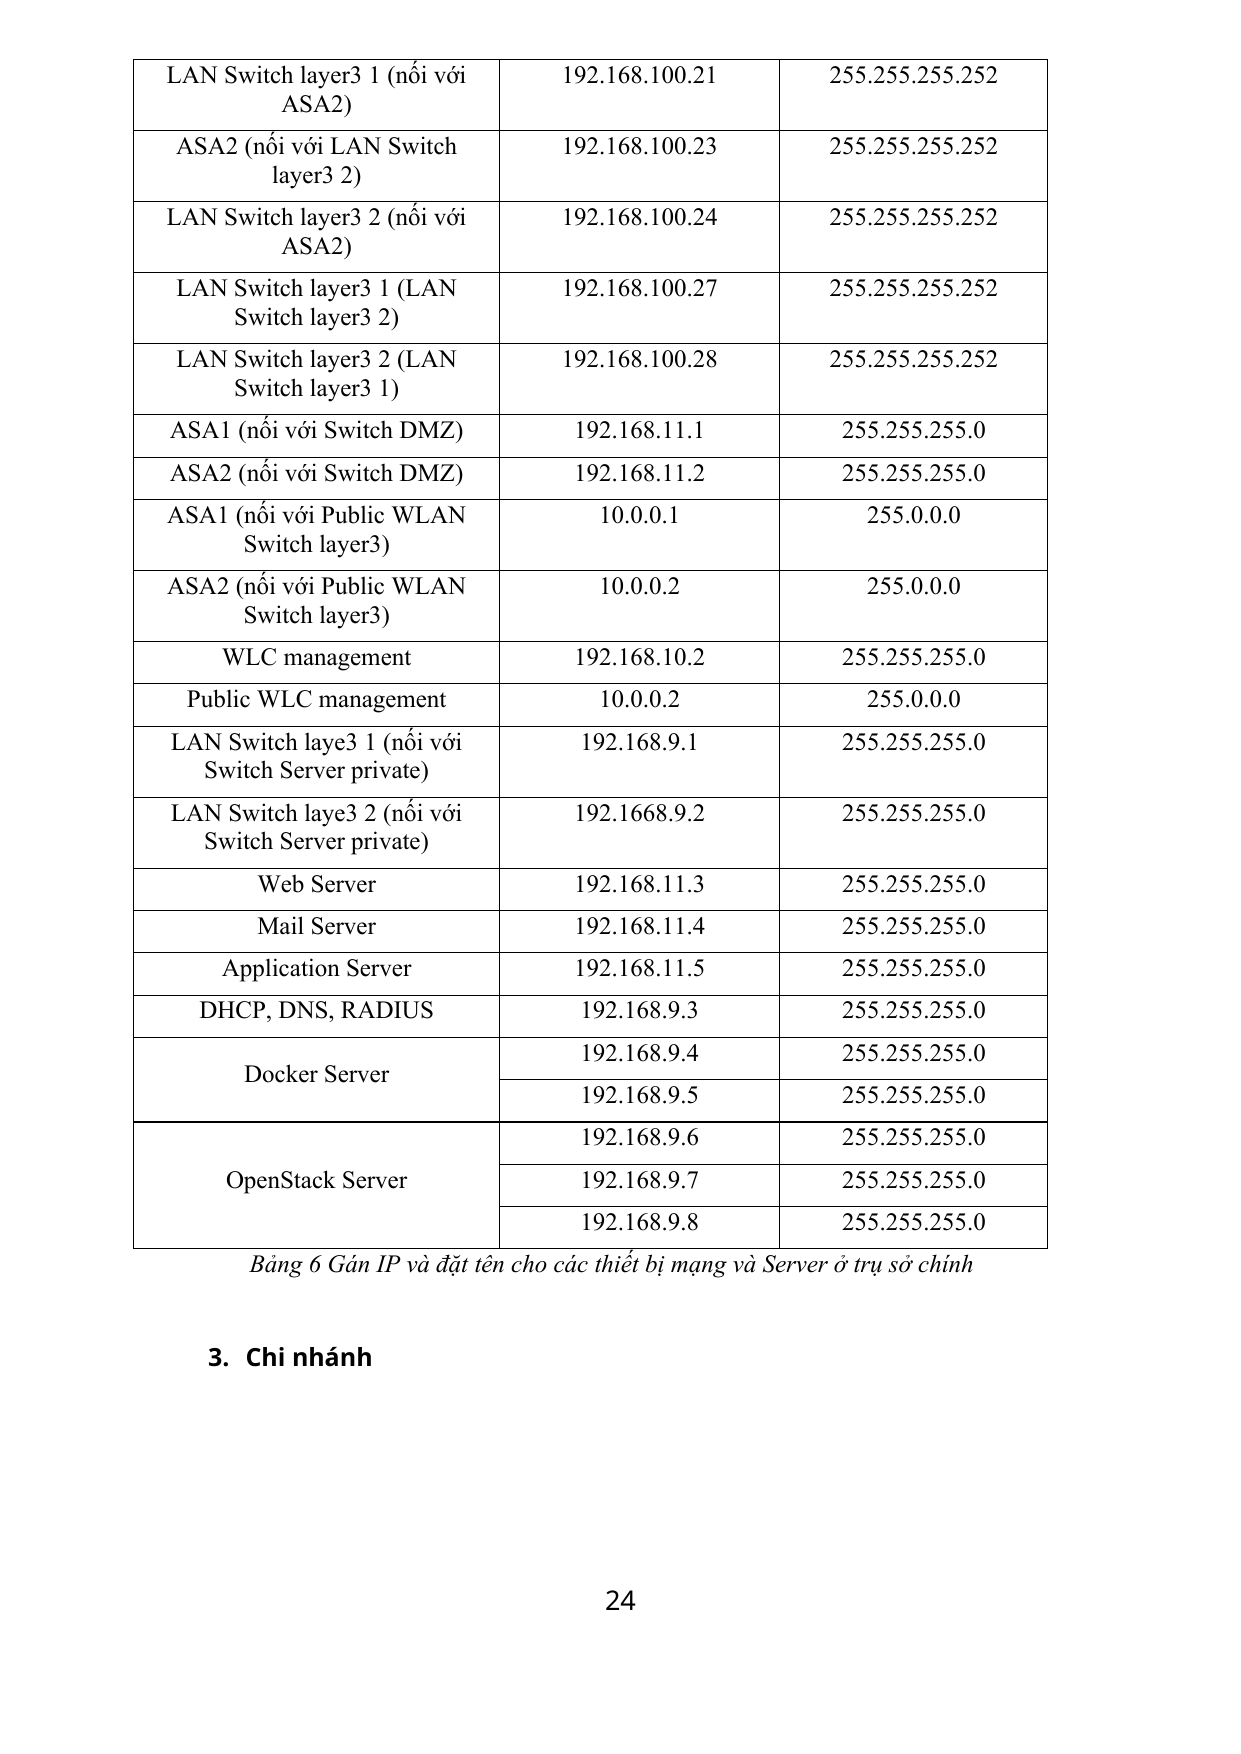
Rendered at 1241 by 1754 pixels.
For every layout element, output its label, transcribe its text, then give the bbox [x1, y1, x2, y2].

table_cell 192.1668.9.2 [500, 798, 779, 868]
table_cell 192.168.10.2 [500, 642, 779, 683]
table_cell ASA1 (nối với Switch DMZ) [134, 415, 499, 457]
table_cell ASA2 (nối với Public WLAN Switch layer3) [134, 571, 499, 641]
table_cell 192.168.11.5 [500, 953, 779, 994]
table_cell LAN Switch layer3 1 (LAN Switch layer3 2) [134, 273, 499, 343]
table_cell 255.255.255.252 [780, 131, 1047, 201]
table_cell 255.255.255.0 [780, 1080, 1047, 1121]
table_cell 10.0.0.1 [500, 500, 779, 570]
table_cell 255.0.0.0 [780, 500, 1047, 570]
table_cell 192.168.100.28 [500, 344, 779, 414]
table_cell 255.255.255.0 [780, 798, 1047, 868]
table_cell Public WLC management [134, 684, 499, 726]
table_cell 255.0.0.0 [780, 684, 1047, 726]
table_cell 255.255.255.0 [780, 996, 1047, 1037]
table_cell 192.168.9.7 [500, 1165, 779, 1206]
table_cell 255.0.0.0 [780, 571, 1047, 641]
table_cell 192.168.9.4 [500, 1038, 779, 1079]
table_cell ASA2 (nối với Switch DMZ) [134, 458, 499, 499]
table_cell 255.255.255.252 [780, 202, 1047, 272]
table_cell 192.168.100.21 [500, 60, 779, 130]
table_cell 255.255.255.252 [780, 273, 1047, 343]
table_cell 255.255.255.0 [780, 953, 1047, 994]
table_cell 192.168.100.27 [500, 273, 779, 343]
table_cell 192.168.100.23 [500, 131, 779, 201]
table_cell DHCP, DNS, RADIUS [134, 996, 499, 1037]
table_cell 255.255.255.0 [780, 727, 1047, 797]
table_cell 192.168.9.6 [500, 1123, 779, 1164]
table_cell LAN Switch laye3 2 (nối với Switch Server private) [134, 798, 499, 868]
table_cell 192.168.11.3 [500, 869, 779, 910]
table_cell 255.255.255.252 [780, 344, 1047, 414]
table_cell OpenStack Server [134, 1123, 499, 1248]
table_cell 10.0.0.2 [500, 684, 779, 726]
table_cell 192.168.11.1 [500, 415, 779, 457]
table_cell ASA1 (nối với Public WLAN Switch layer3) [134, 500, 499, 570]
table_cell 192.168.9.1 [500, 727, 779, 797]
table_cell 255.255.255.0 [780, 1207, 1047, 1248]
table_cell LAN Switch layer3 1 (nối với ASA2) [134, 60, 499, 130]
table_cell 255.255.255.0 [780, 1123, 1047, 1164]
table_cell LAN Switch layer3 2 (LAN Switch layer3 1) [134, 344, 499, 414]
table_cell 255.255.255.0 [780, 415, 1047, 457]
table_cell Application Server [134, 953, 499, 994]
table_cell 10.0.0.2 [500, 571, 779, 641]
table_cell Web Server [134, 869, 499, 910]
table_cell 255.255.255.0 [780, 869, 1047, 910]
subtitle Chi nhánh [208, 1340, 974, 1374]
table_cell 255.255.255.0 [780, 1038, 1047, 1079]
table_cell Docker Server [134, 1038, 499, 1121]
table_cell 192.168.9.8 [500, 1207, 779, 1248]
table_cell 255.255.255.0 [780, 911, 1047, 952]
table_cell 192.168.9.5 [500, 1080, 779, 1121]
table_cell WLC management [134, 642, 499, 683]
table_cell 255.255.255.0 [780, 458, 1047, 499]
table_cell 192.168.11.4 [500, 911, 779, 952]
table_cell 192.168.11.2 [500, 458, 779, 499]
table_cell 192.168.9.3 [500, 996, 779, 1037]
table_cell LAN Switch laye3 1 (nối với Switch Server private) [134, 727, 499, 797]
table_cell LAN Switch layer3 2 (nối với ASA2) [134, 202, 499, 272]
text Bảng 6 Gán IP và đặt tên cho các thiết bị mạng và Server ở trụ sở chính [133, 1249, 1093, 1278]
table_cell ASA2 (nối với LAN Switch layer3 2) [134, 131, 499, 201]
table_cell 255.255.255.252 [780, 60, 1047, 130]
table_cell 255.255.255.0 [780, 1165, 1047, 1206]
table_cell 192.168.100.24 [500, 202, 779, 272]
table_cell 255.255.255.0 [780, 642, 1047, 683]
table_cell Mail Server [134, 911, 499, 952]
